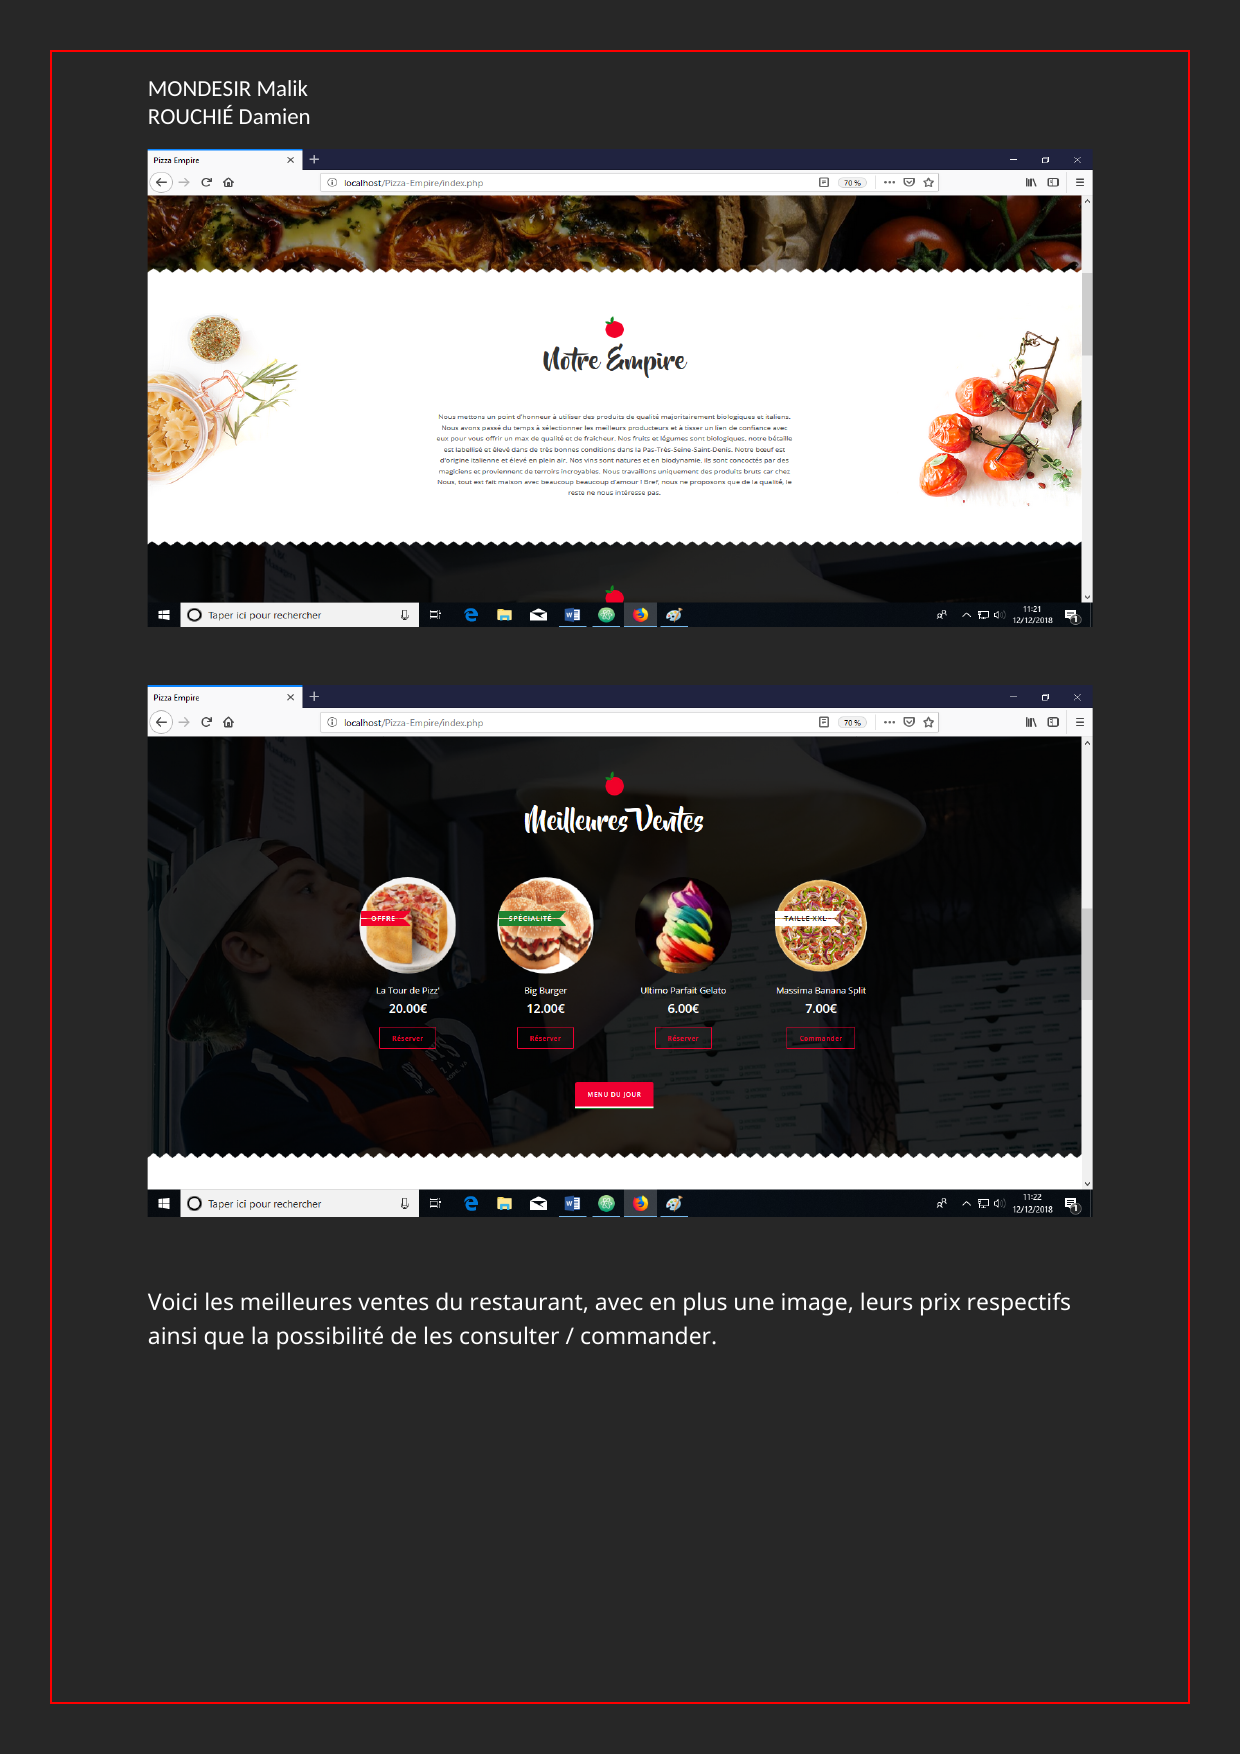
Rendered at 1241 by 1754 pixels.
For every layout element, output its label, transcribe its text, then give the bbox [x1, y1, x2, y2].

picture [147, 149, 1093, 627]
picture [147, 685, 1093, 1217]
text Voici les meilleures ventes du restaurant, avec en plus une image, leurs prix respectifs ainsi que la possibilité de les consulter / commander. [148, 1286, 1093, 1351]
